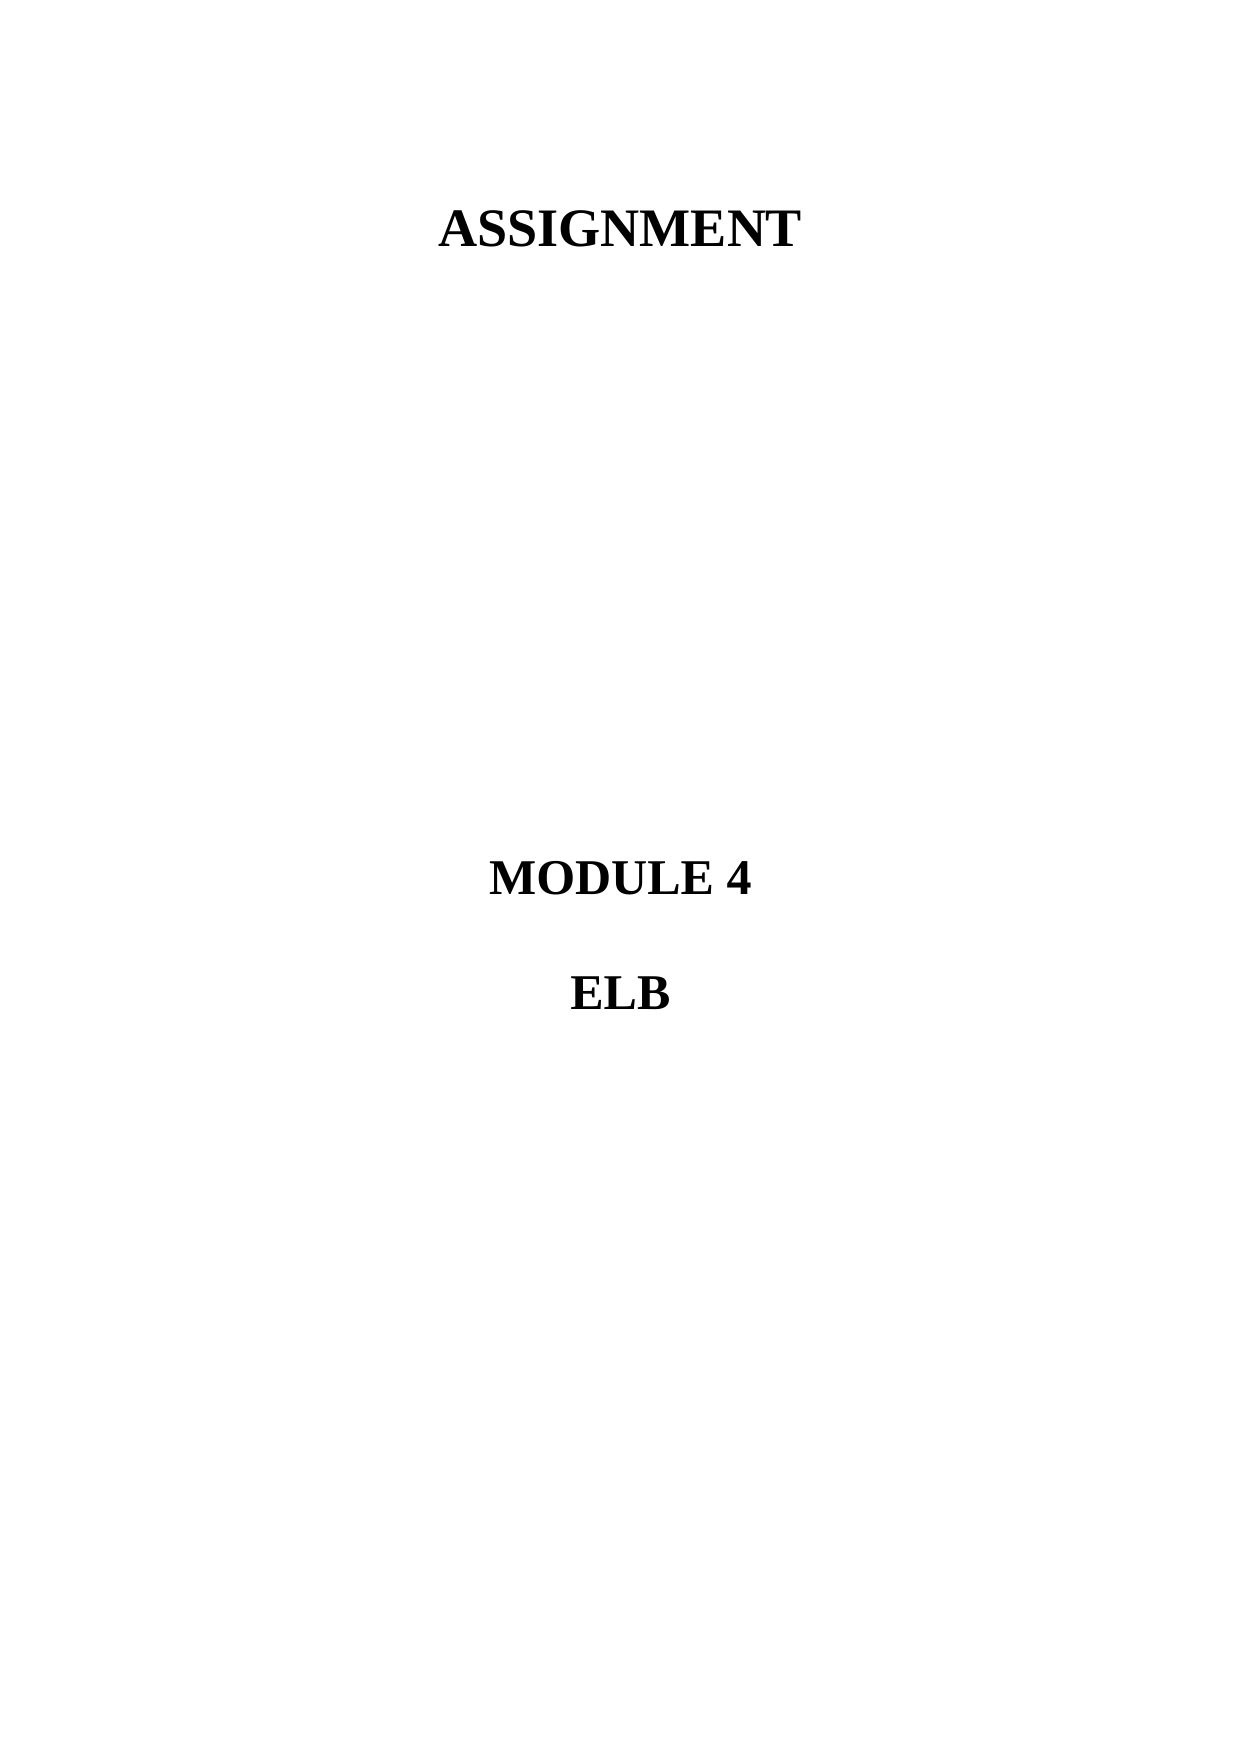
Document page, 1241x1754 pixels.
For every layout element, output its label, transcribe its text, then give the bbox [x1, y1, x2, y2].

text MODULE 4 [150, 848, 1090, 906]
text ELB [150, 963, 1090, 1021]
text ASSIGNMENT [150, 195, 1090, 258]
